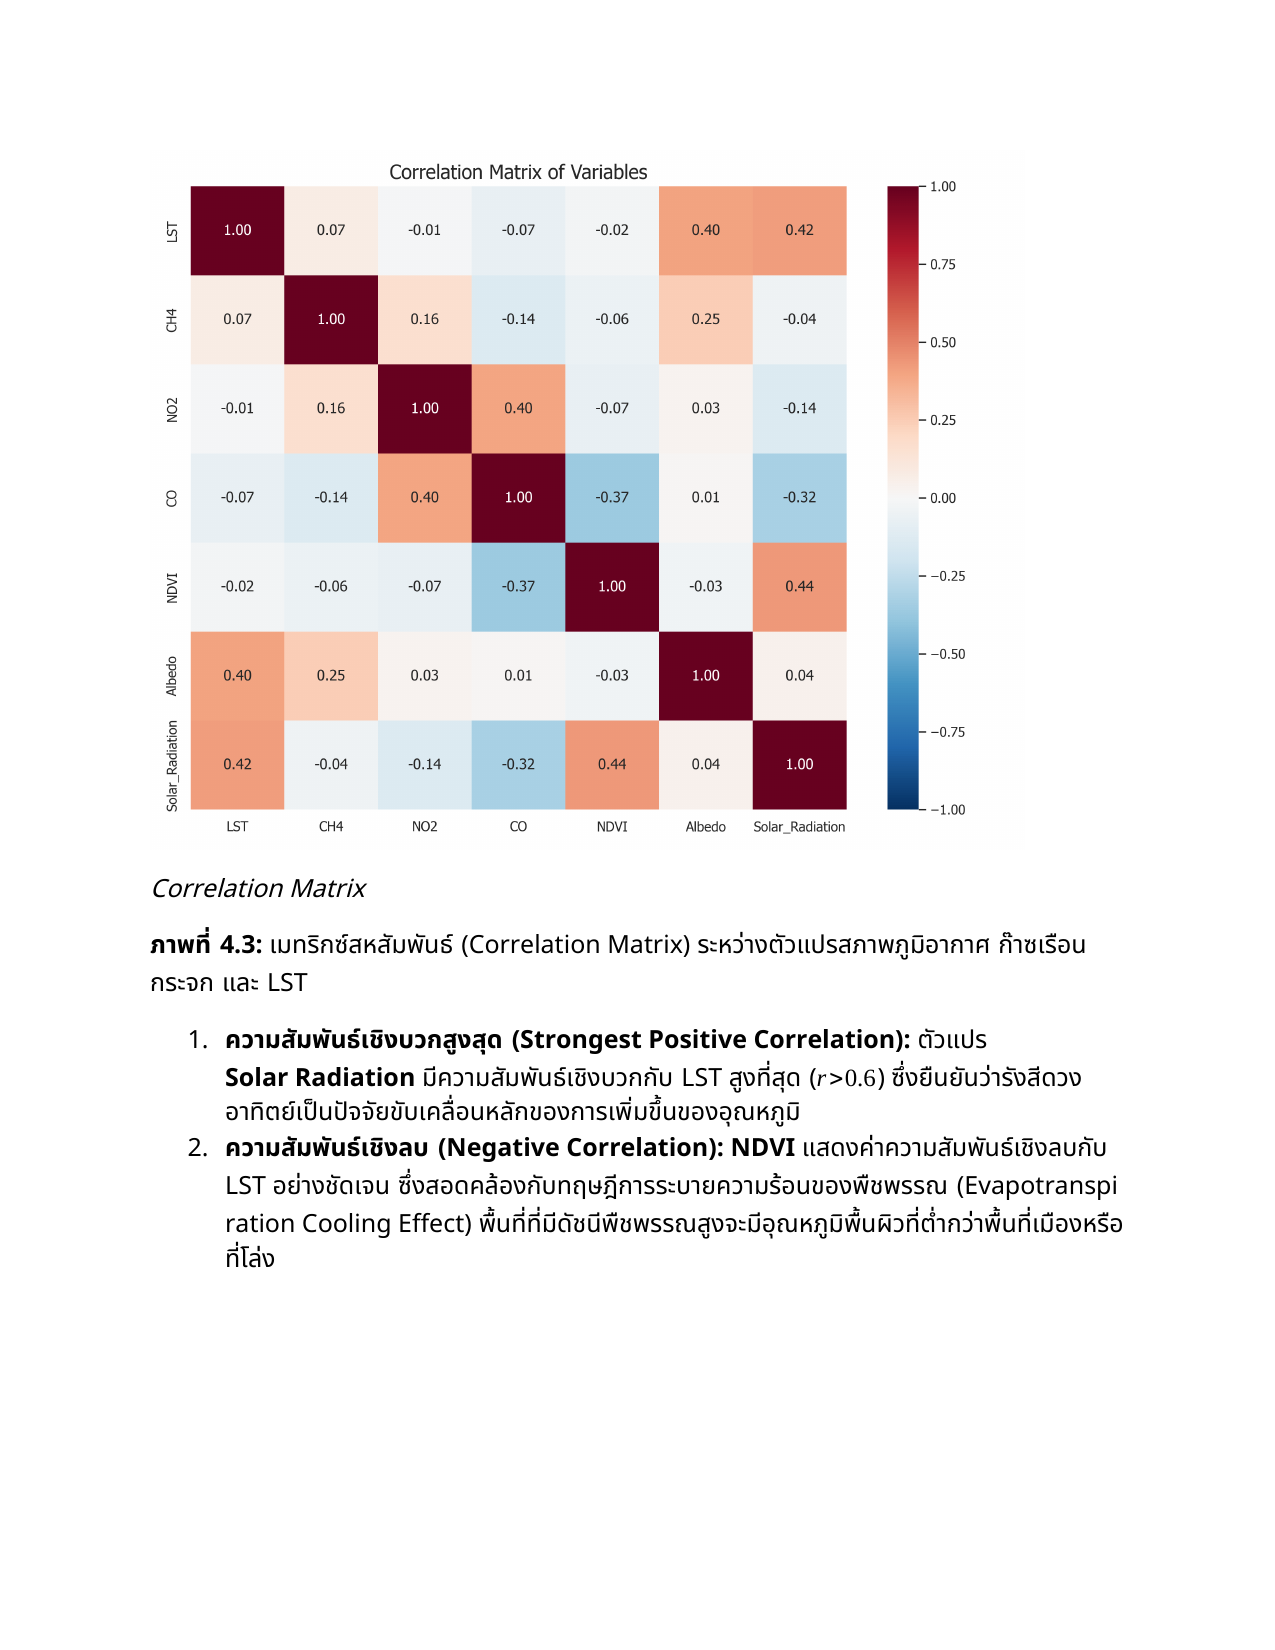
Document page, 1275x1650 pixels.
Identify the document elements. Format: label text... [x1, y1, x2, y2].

list ความสัมพันธ์เชิงลบ (Negative Correlation): NDVI แสดงค่าความสัมพันธ์เชิงลบกับ LST อย่างชัดเจน ซึ่งสอดคล้องกับทฤษฎีการระบายความร้อนของพืชพรรณ (Evapotranspiration Cooling Effect) พื้นที่ที่มีดัชนีพืชพรรณสูงจะมีอุณหภูมิพื้นผิวที่ต่ำกว่าพื้นที่เมืองหรือที่โล่ง [187, 1130, 1125, 1273]
list ความสัมพันธ์เชิงบวกสูงสุด (Strongest Positive Correlation): ตัวแปร Solar Radiation มีความสัมพันธ์เชิงบวกกับ LST สูงที่สุด () ซึ่งยืนยันว่ารังสีดวงอาทิตย์เป็นปัจจัยขับเคลื่อนหลักของการเพิ่มขึ้นของอุณหภูมิ [187, 1022, 1125, 1127]
text ภาพที่ 4.3: เมทริกซ์สหสัมพันธ์ (Correlation Matrix) ระหว่างตัวแปรสภาพภูมิอากาศ ก๊าซเรือนกระจก และ LST [150, 927, 1125, 1003]
picture [150, 150, 1025, 850]
text Correlation Matrix [150, 871, 1125, 909]
